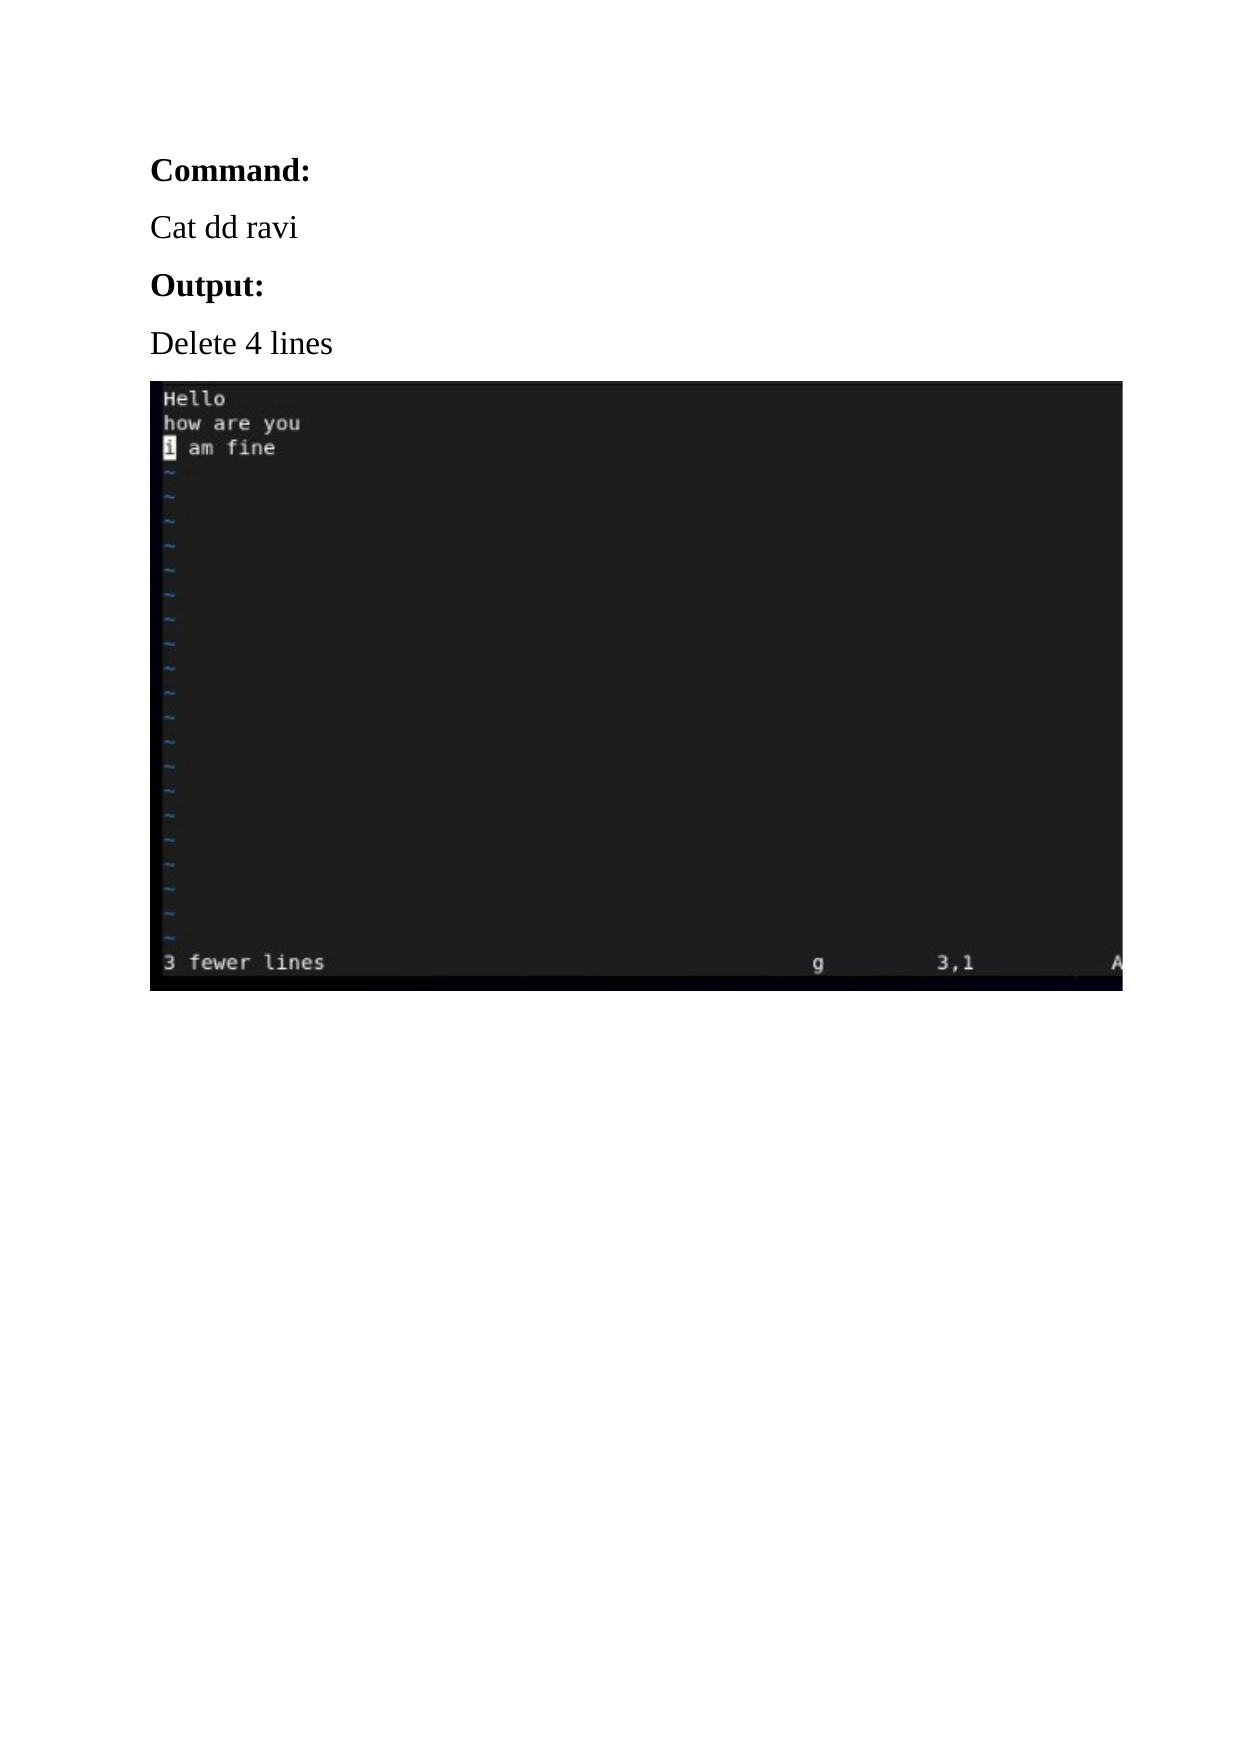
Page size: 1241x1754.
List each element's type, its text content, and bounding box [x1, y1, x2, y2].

text Output: [150, 265, 1090, 304]
text Delete 4 lines [150, 323, 1090, 362]
picture [150, 381, 1123, 991]
text Cat dd ravi [150, 207, 1090, 246]
text Command: [150, 150, 1090, 188]
